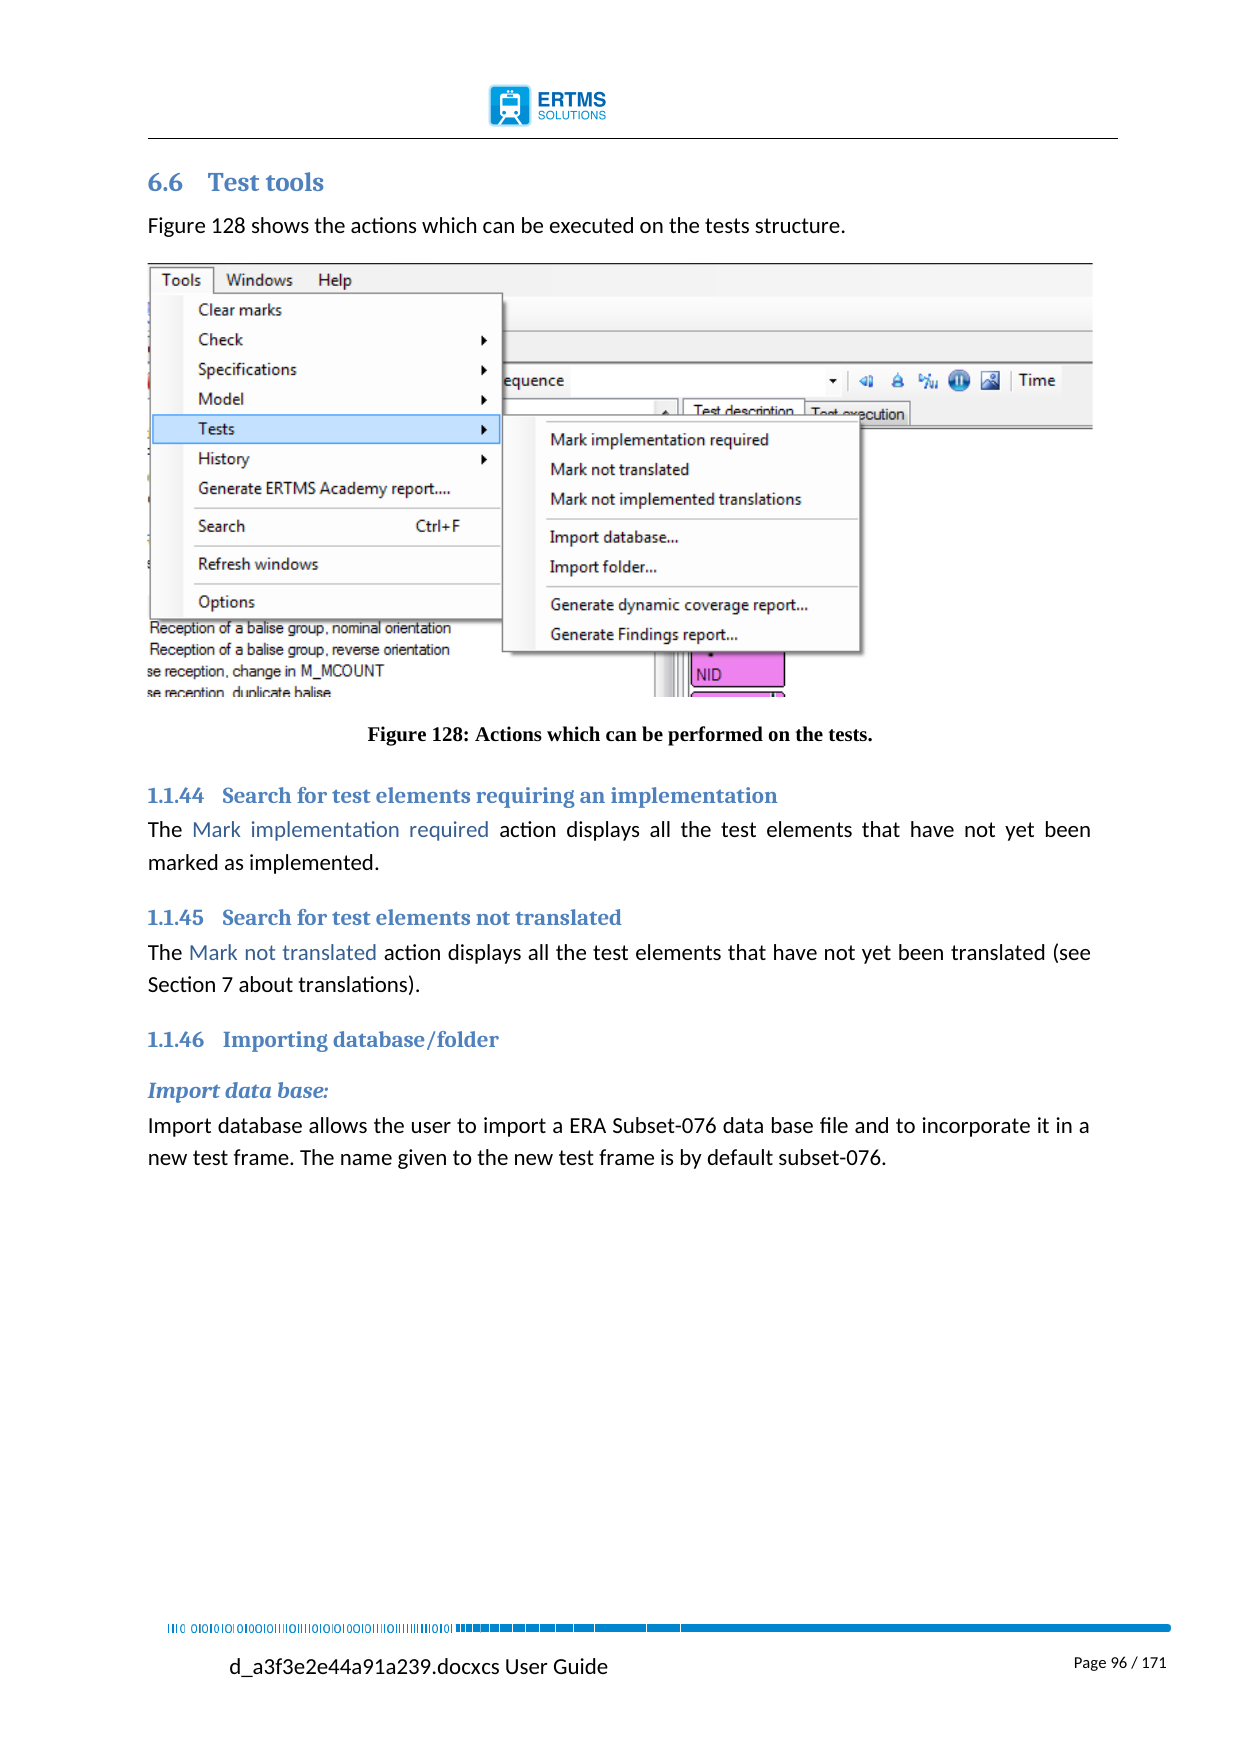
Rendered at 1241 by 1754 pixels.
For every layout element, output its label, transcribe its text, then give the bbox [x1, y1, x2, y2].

text The Mark not translated action displays all the test elements that have not yet been translated (see Section 7 about translations). [148, 938, 1093, 998]
subtitle Test tools [148, 167, 1093, 198]
picture [167, 1624, 1171, 1633]
subtitle Search for test elements requiring an implementation [148, 783, 1093, 809]
text The Mark implementation required action displays all the test elements that have not yet been marked as implemented. [148, 816, 1093, 876]
subtitle Import data base: [148, 1078, 1093, 1105]
text Import database allows the user to import a ERA Subset-076 data base file and to incorporate it in a new test frame. The name given to the new test frame is by default subset-076. [148, 1111, 1093, 1171]
picture [147, 263, 1093, 697]
picture [477, 73, 617, 138]
subtitle Search for test elements not translated [148, 905, 1093, 931]
subtitle Importing database/folder [148, 1027, 1093, 1053]
